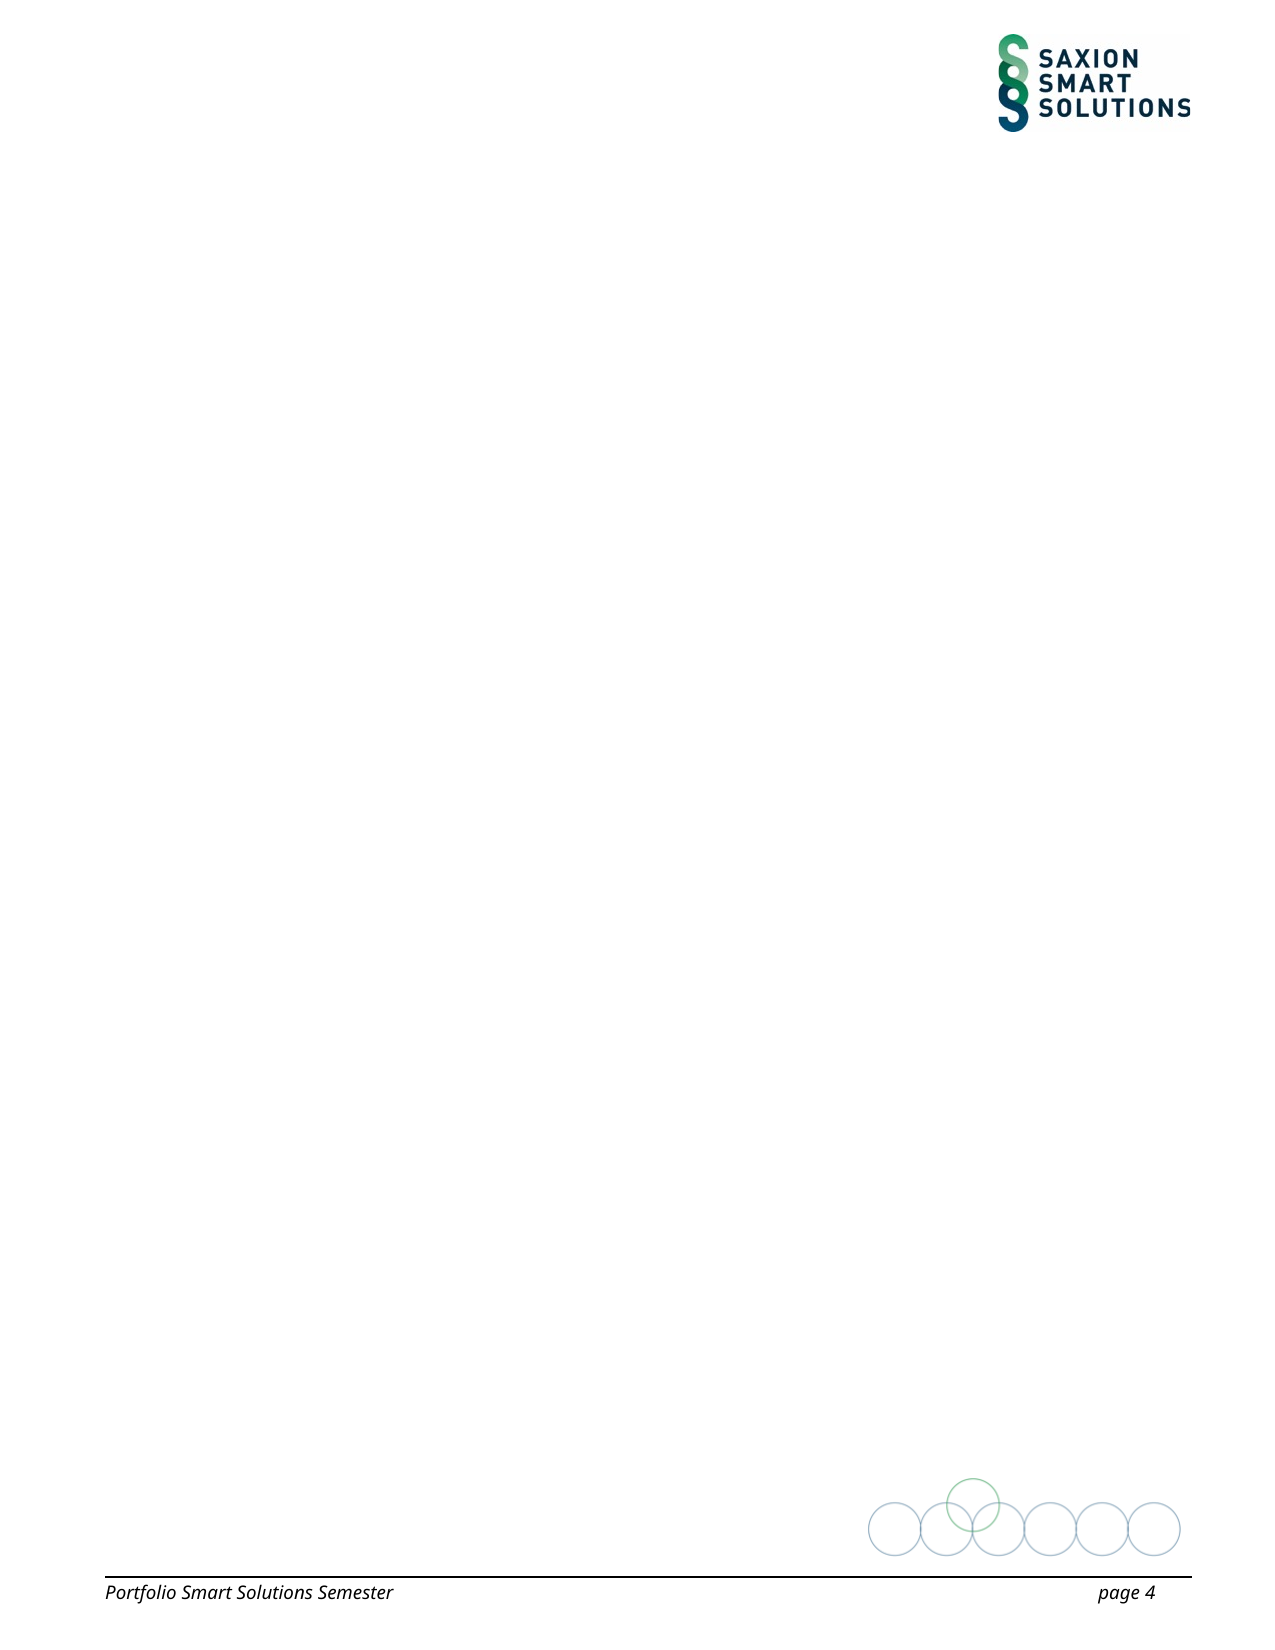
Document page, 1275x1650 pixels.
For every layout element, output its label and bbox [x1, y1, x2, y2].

picture [857, 1458, 1203, 1586]
picture [998, 121, 1009, 132]
picture [998, 34, 1191, 132]
